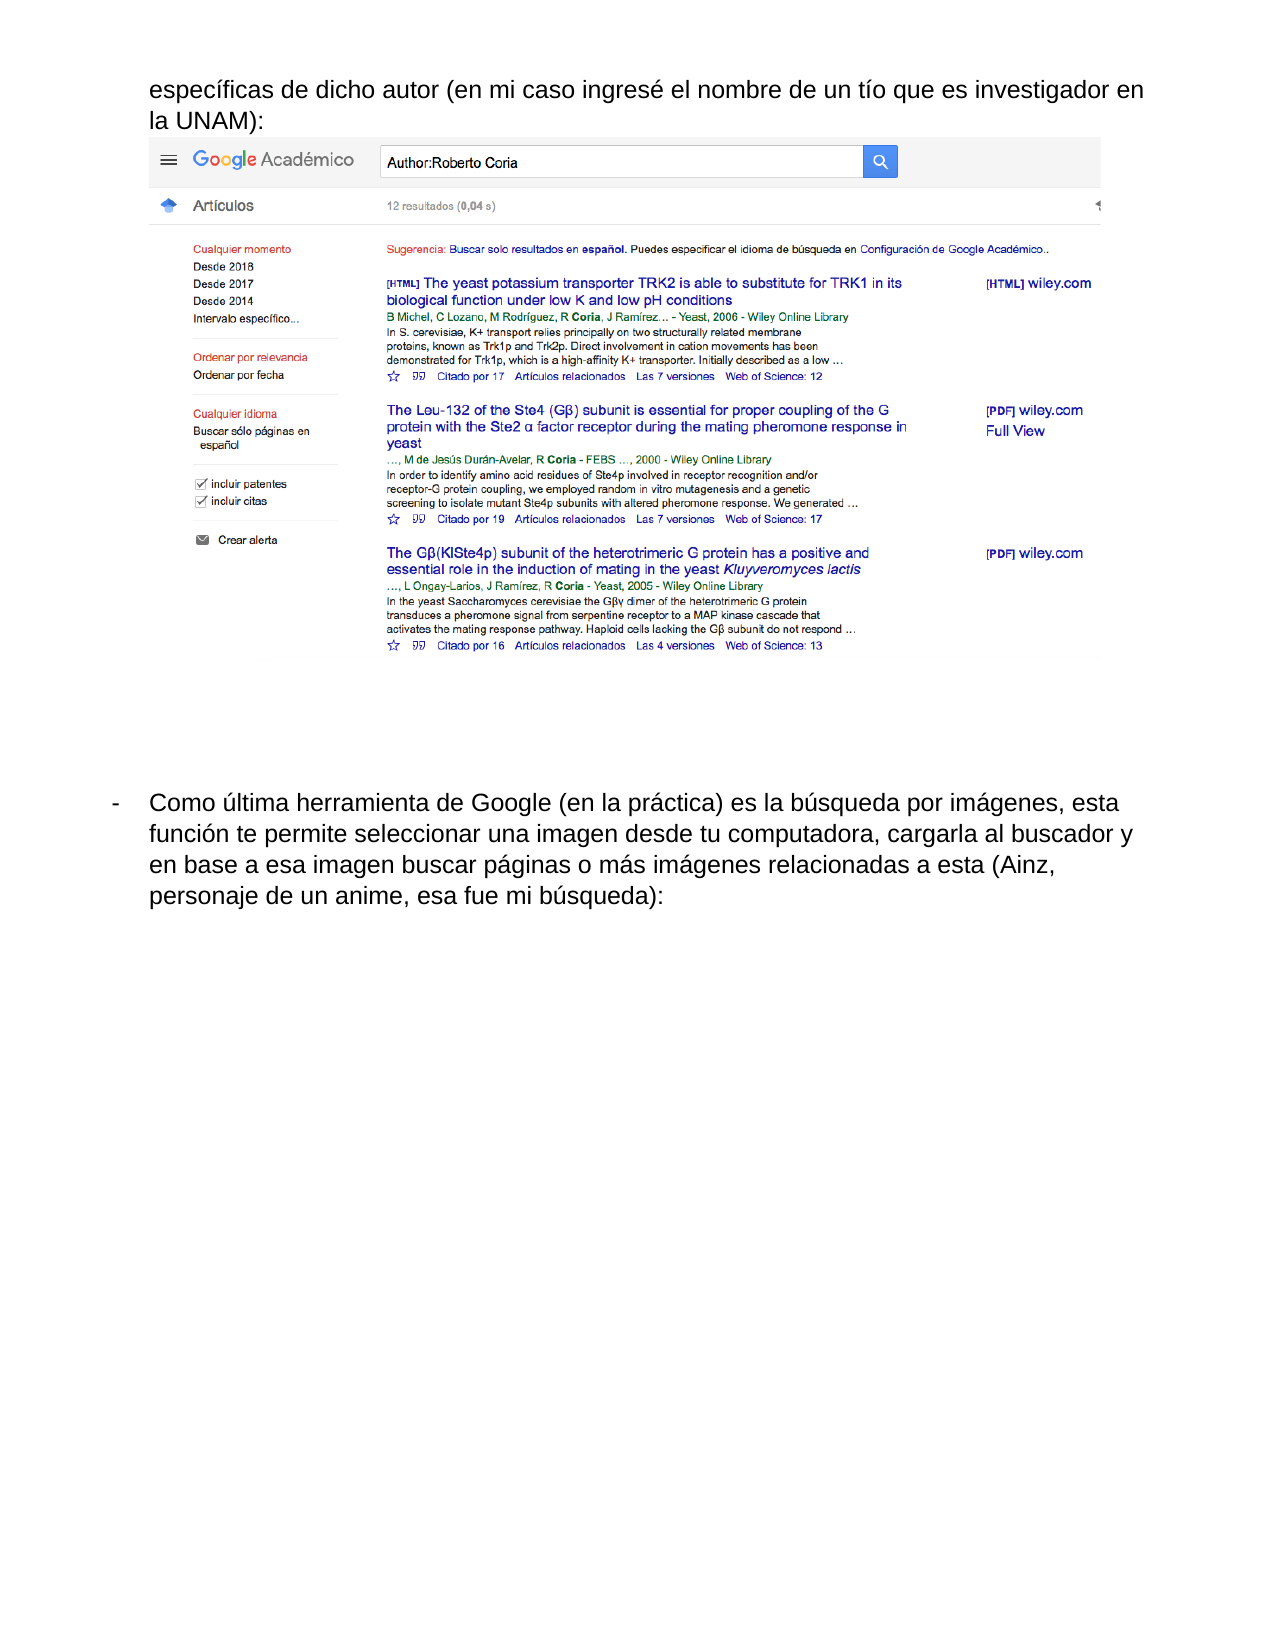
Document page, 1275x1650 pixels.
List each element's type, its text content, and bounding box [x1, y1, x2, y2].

list Como última herramienta de Google (en la práctica) es la búsqueda por imágenes, esta función te permite seleccionar una imagen desde tu computadora, cargarla al buscador y en base a esa imagen buscar páginas o más imágenes relacionadas a esta (Ainz, personaje de un anime, esa fue mi búsqueda): [111, 788, 1153, 909]
picture [148, 137, 1101, 662]
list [111, 75, 1153, 135]
